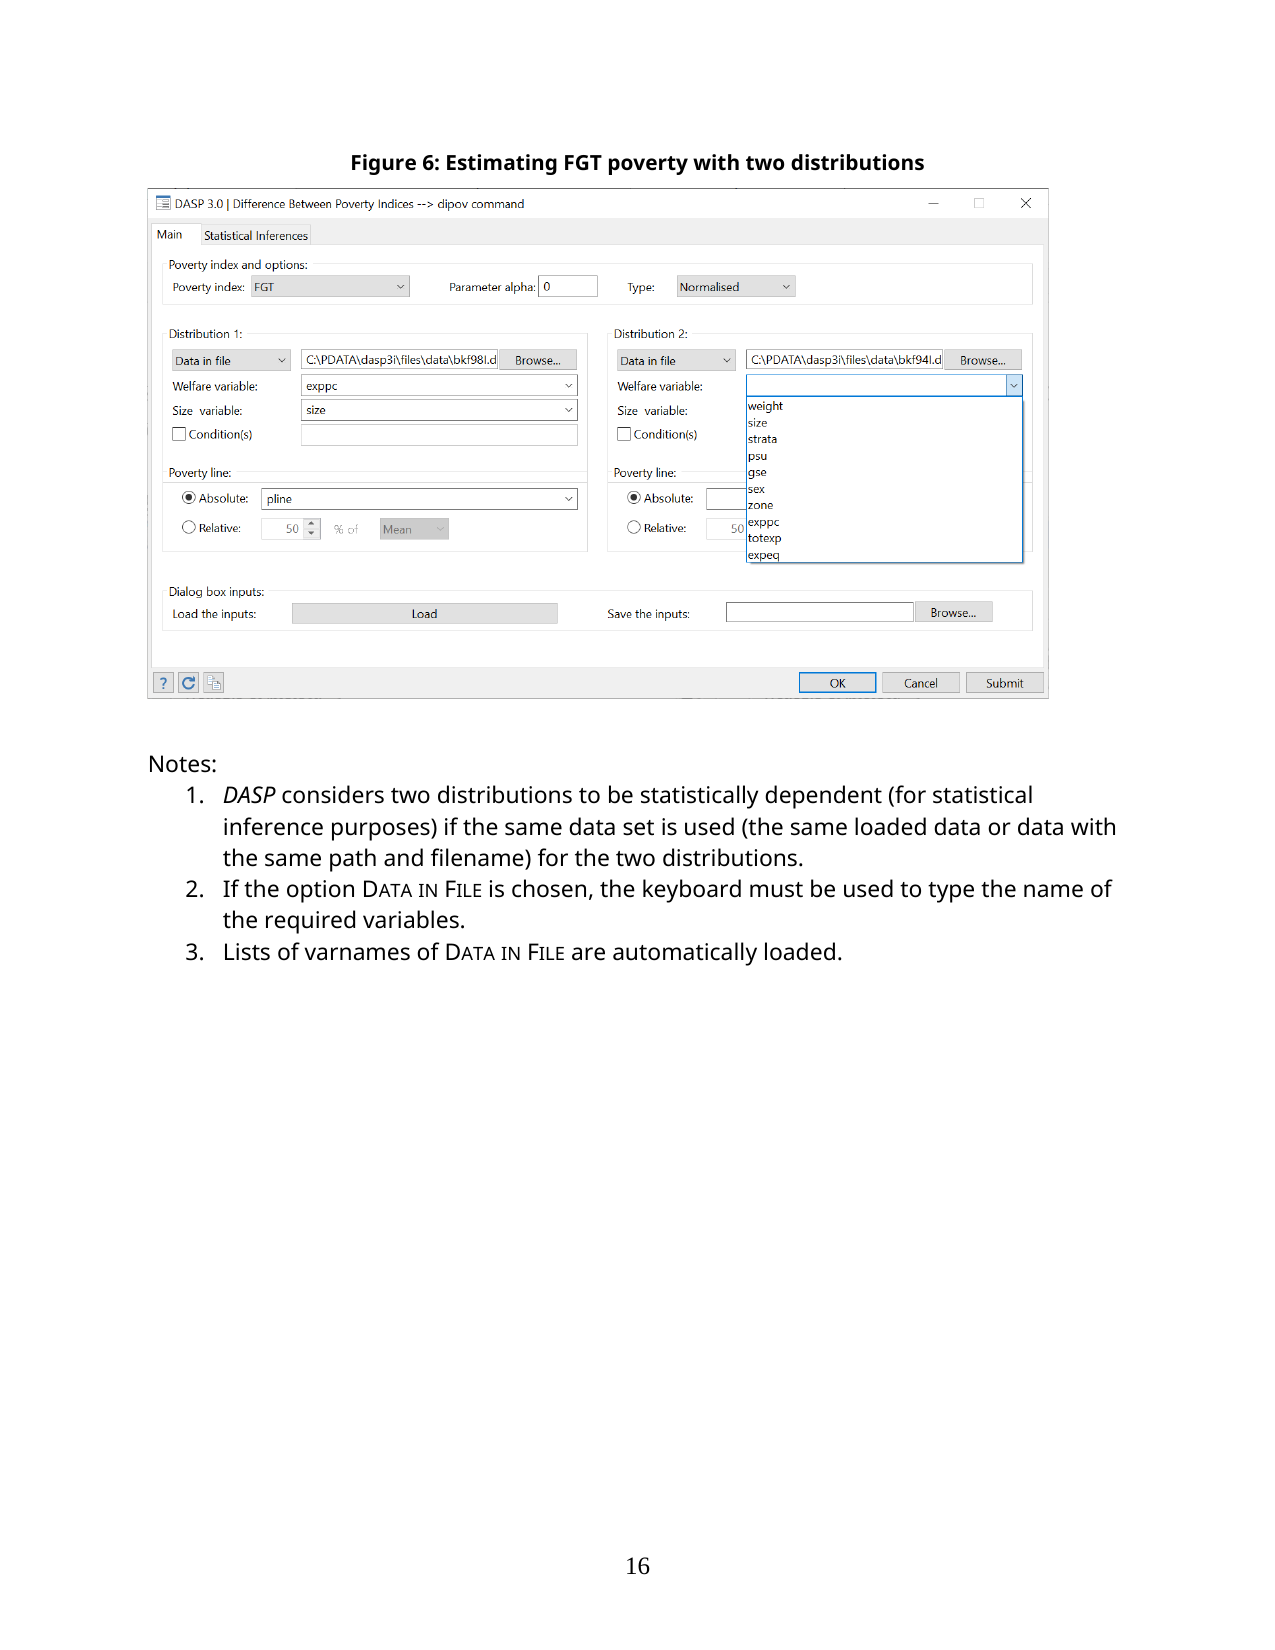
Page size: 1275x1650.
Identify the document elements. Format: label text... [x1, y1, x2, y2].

list DASP considers two distributions to be statistically dependent (for statistical inference purposes) if the same data set is used (the same loaded data or data with the same path and filename) for the two distributions. [185, 779, 1127, 873]
text Notes: [148, 748, 1127, 779]
picture [147, 188, 1049, 699]
list If the option Data in File is chosen, the keyboard must be used to type the name of the required variables. [185, 873, 1127, 935]
list Lists of varnames of Data in File are automatically loaded. [185, 935, 1127, 967]
